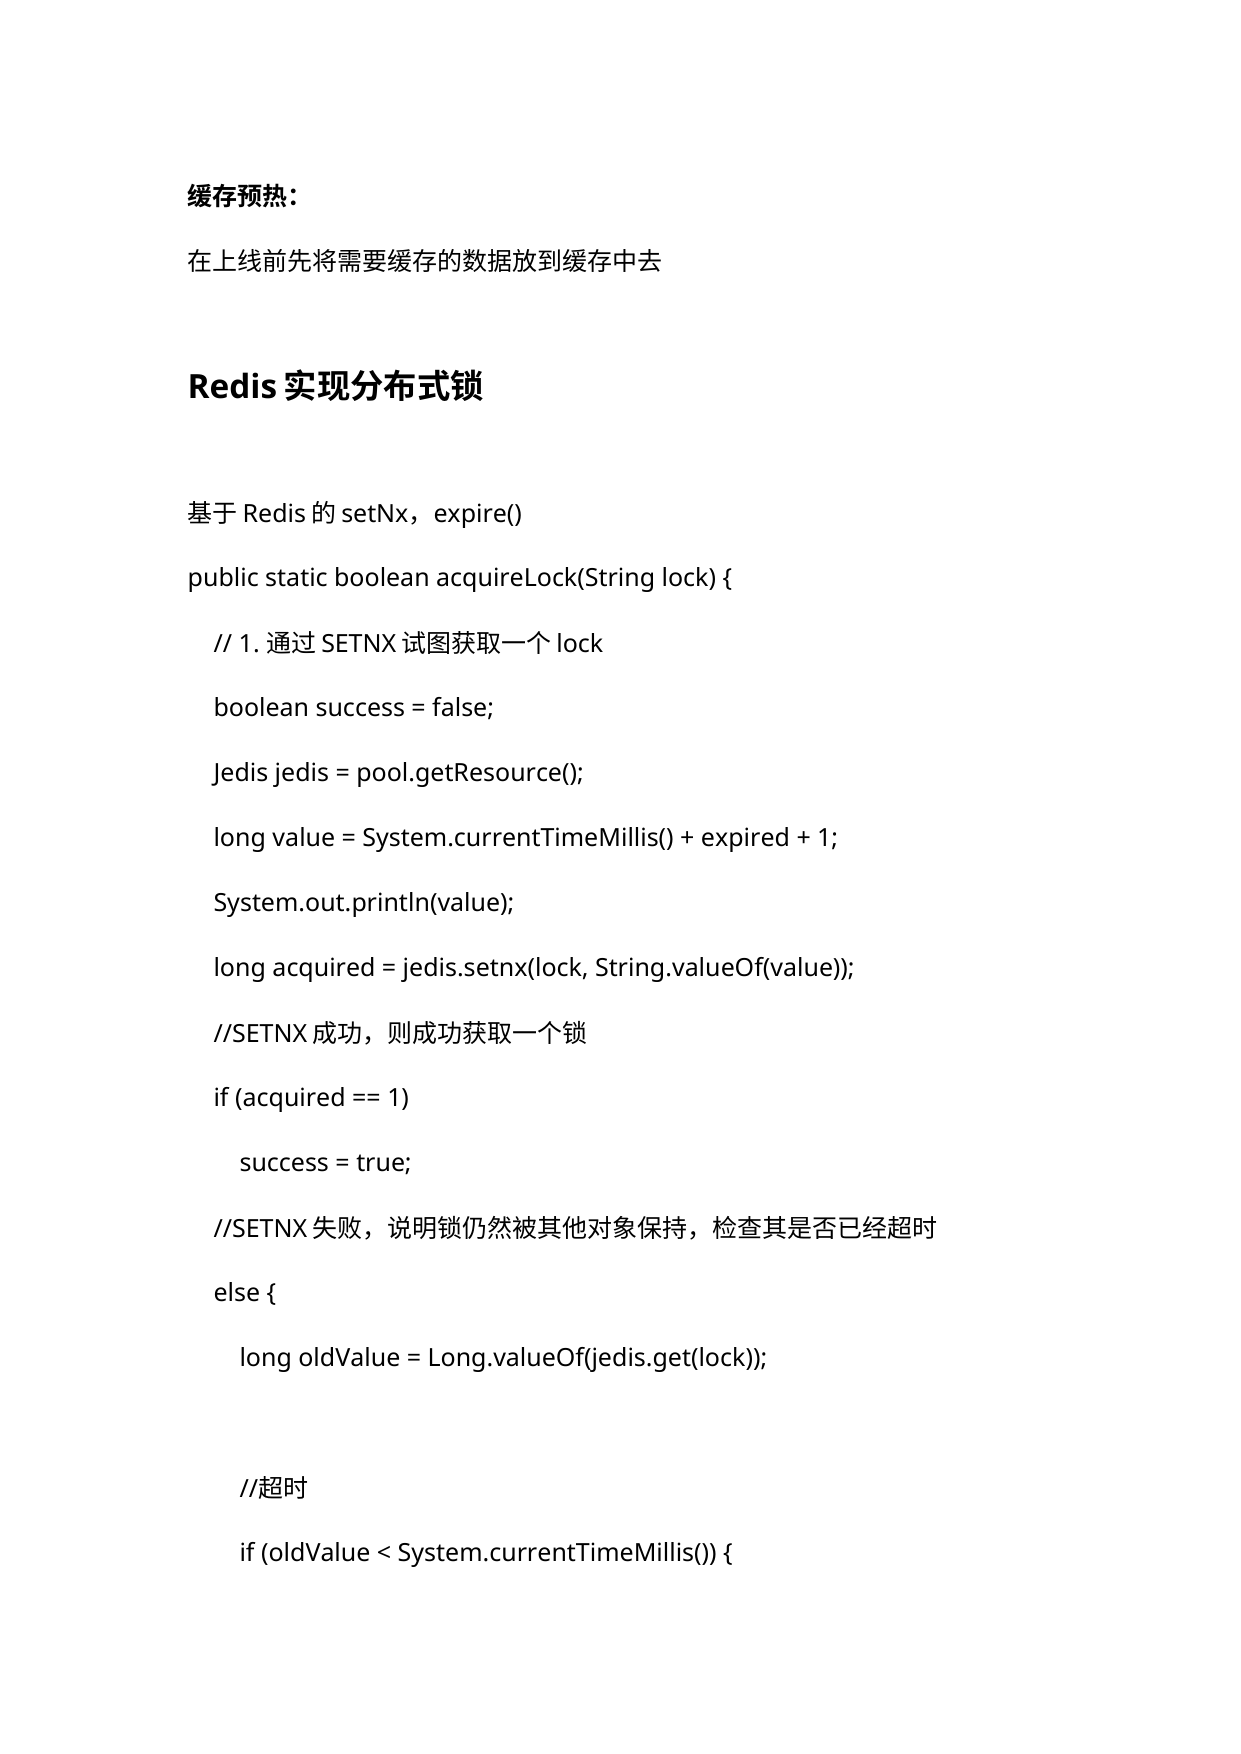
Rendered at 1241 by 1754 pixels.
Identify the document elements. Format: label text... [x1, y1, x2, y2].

text long oldValue = Long.valueOf(jedis.get(lock)); [187, 1324, 1053, 1389]
text Jedis jedis = pool.getResource(); [187, 739, 1053, 804]
subtitle Redis实现分布式锁 [187, 352, 1053, 417]
text //SETNX失败，说明锁仍然被其他对象保持，检查其是否已经超时 [187, 1194, 1053, 1259]
text //超时 [187, 1454, 1053, 1519]
text System.out.println(value); [187, 869, 1053, 934]
text else { [187, 1259, 1053, 1324]
text long acquired = jedis.setnx(lock, String.valueOf(value)); [187, 934, 1053, 999]
text 在上线前先将需要缓存的数据放到缓存中去 [187, 227, 1053, 292]
text success = true; [187, 1129, 1053, 1194]
text boolean success = false; [187, 674, 1053, 739]
text if (oldValue < System.currentTimeMillis()) { [187, 1519, 1053, 1584]
text if (acquired == 1) [187, 1064, 1053, 1129]
text 基于Redis的setNx，expire() [187, 479, 1053, 544]
text //SETNX成功，则成功获取一个锁 [187, 999, 1053, 1064]
text long value = System.currentTimeMillis() + expired + 1; [187, 804, 1053, 869]
text // 1. 通过SETNX试图获取一个lock [187, 609, 1053, 674]
text 缓存预热： [187, 162, 1053, 227]
text public static boolean acquireLock(String lock) { [187, 544, 1053, 609]
